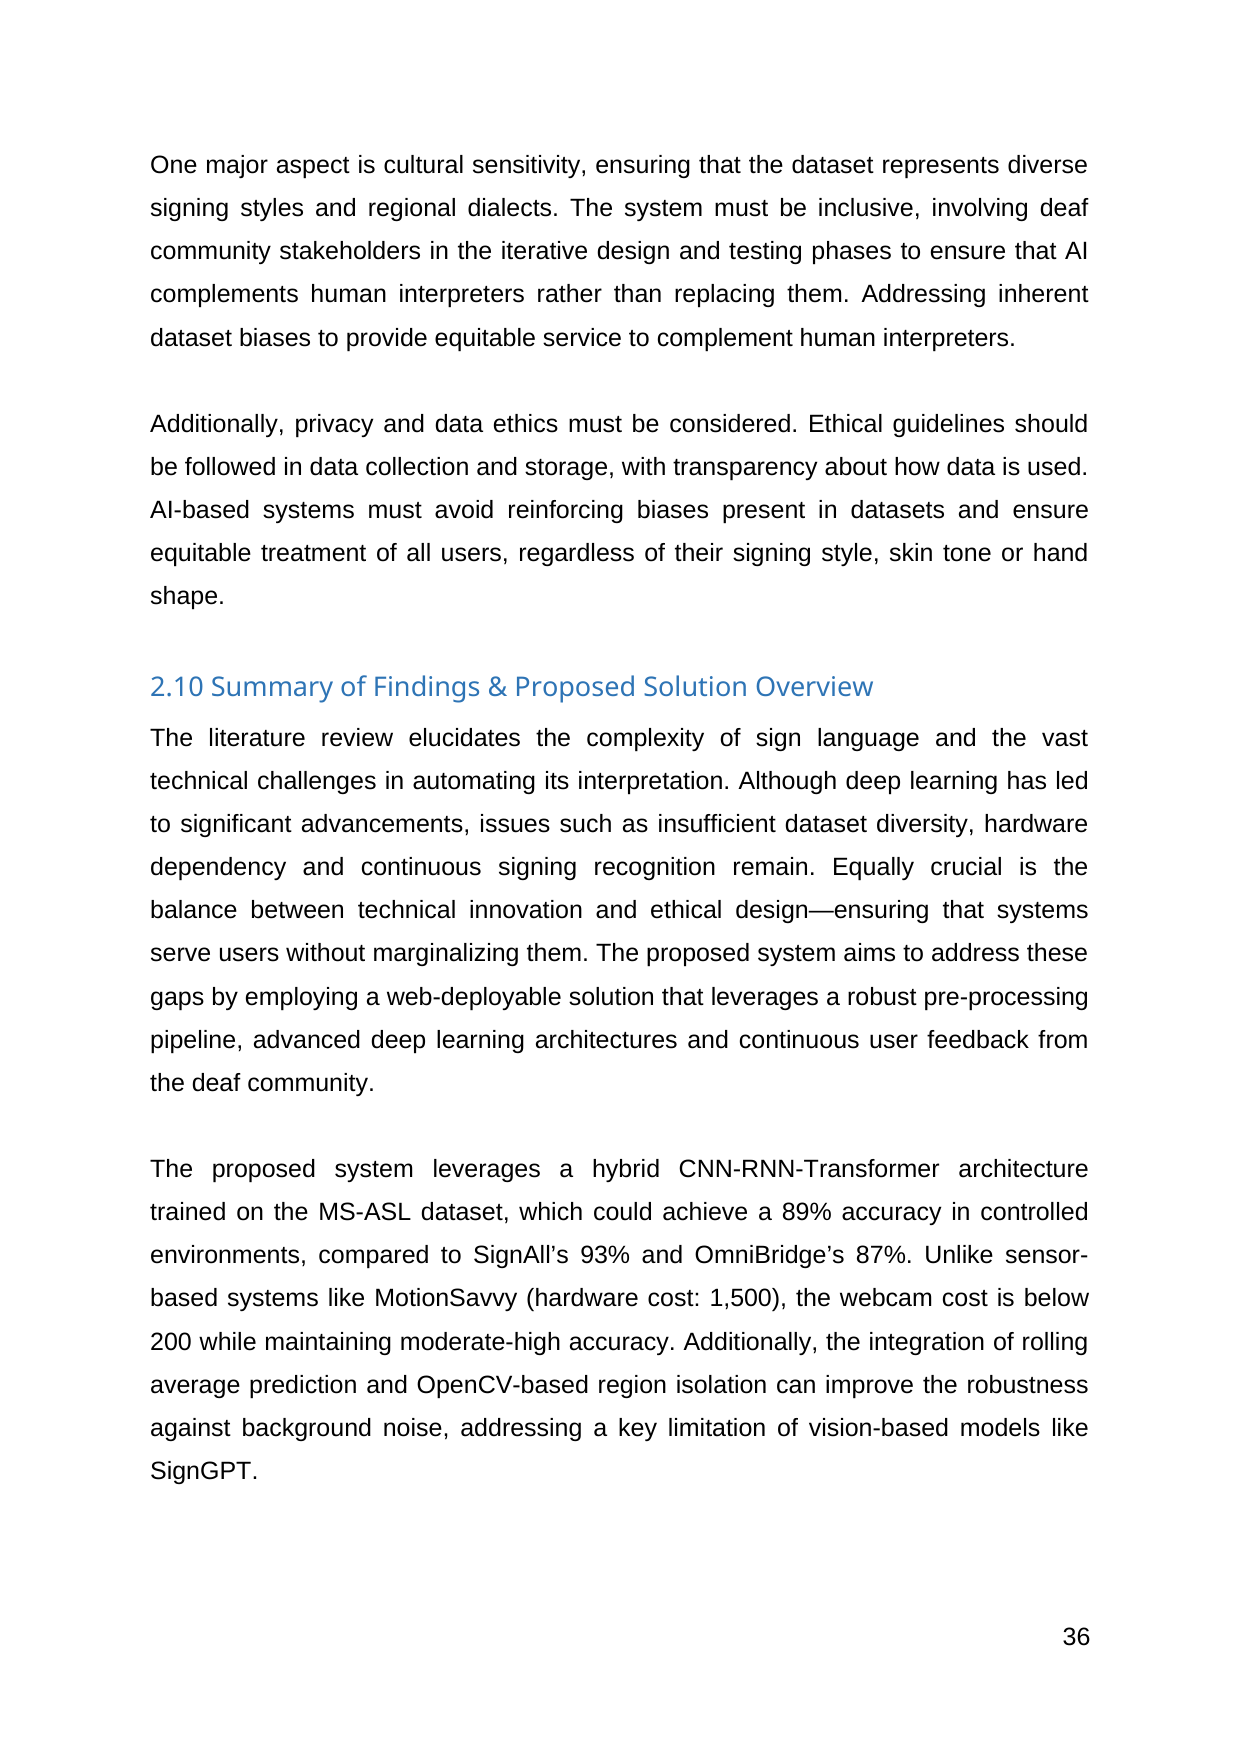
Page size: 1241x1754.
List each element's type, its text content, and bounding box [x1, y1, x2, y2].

subtitle 2.10 Summary of Findings & Proposed Solution Overview [150, 667, 1090, 704]
text Additionally, privacy and data ethics must be considered. Ethical guidelines should be followed in data collection and storage, with transparency about how data is used. AI-based systems must avoid reinforcing biases present in datasets and ensure equitable treatment of all users, regardless of their signing style, skin tone or hand shape. [150, 409, 1090, 610]
text The proposed system leverages a hybrid CNN-RNN-Transformer architecture trained on the MS-ASL dataset, which could achieve a 89% accuracy in controlled environments, compared to SignAll’s 93% and OmniBridge’s 87%. Unlike sensor-based systems like MotionSavvy (hardware cost: 1,500), the webcam cost is below 200 while maintaining moderate-high accuracy. Additionally, the integration of rolling average prediction and OpenCV-based region isolation can improve the robustness against background noise, addressing a key limitation of vision-based models like SignGPT. [150, 1154, 1090, 1485]
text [150, 150, 1090, 351]
text The literature review elucidates the complexity of sign language and the vast technical challenges in automating its interpretation. Although deep learning has led to significant advancements, issues such as insufficient dataset diversity, hardware dependency and continuous signing recognition remain. Equally crucial is the balance between technical innovation and ethical design—ensuring that systems serve users without marginalizing them. The proposed system aims to address these gaps by employing a web-deployable solution that leverages a robust pre-processing pipeline, advanced deep learning architectures and continuous user feedback from the deaf community. [150, 723, 1090, 1097]
